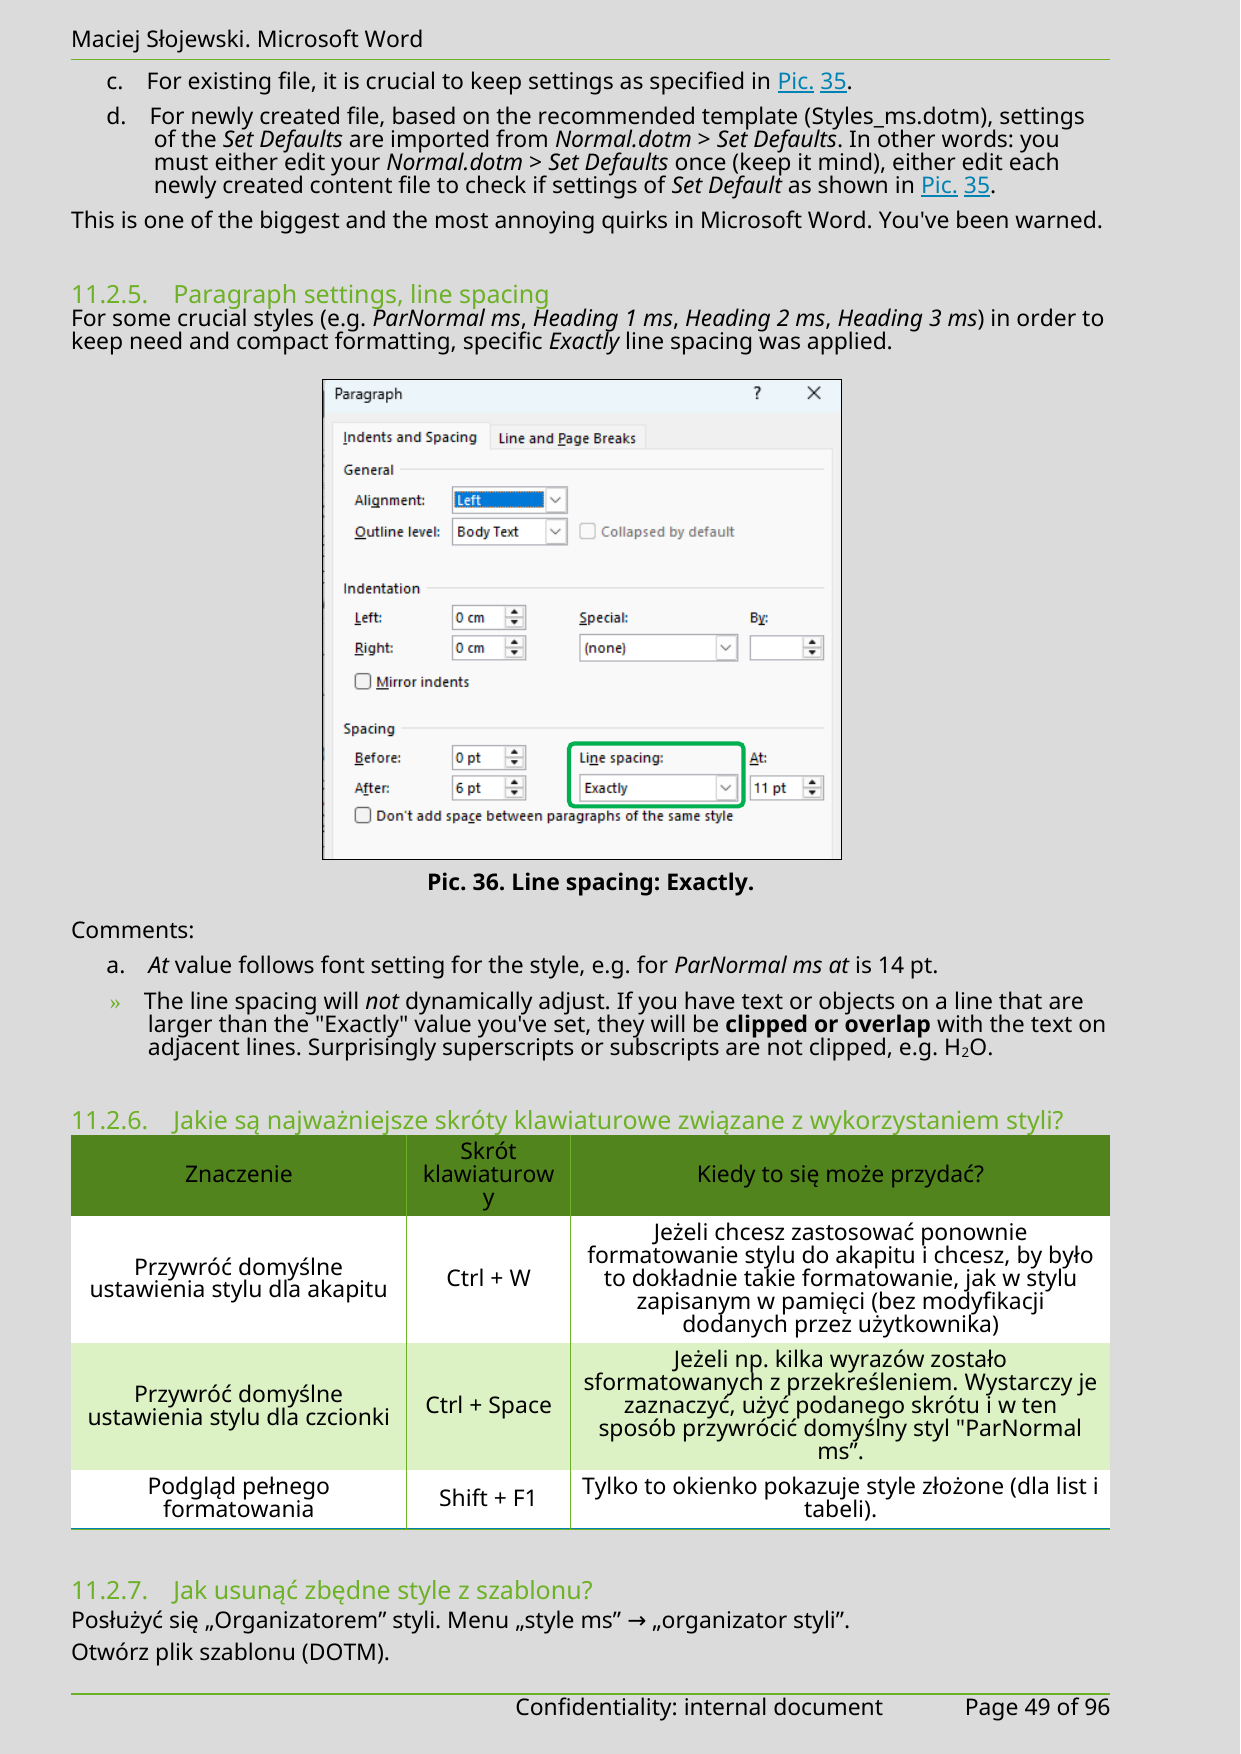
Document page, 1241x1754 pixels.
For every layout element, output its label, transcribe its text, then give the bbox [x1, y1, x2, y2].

text This is one of the biggest and the most annoying quirks in Microsoft Word. You've been warned. [71, 210, 1110, 233]
list For existing file, it is crucial to keep settings as specified in Pic. 35. [106, 71, 1110, 94]
table_cell Ctrl + Space [407, 1343, 570, 1470]
table_cell Tylko to okienko pokazuje style złożone (dla list i tabeli). [571, 1470, 1110, 1528]
text Otwórz plik szablonu (DOTM). [71, 1636, 1110, 1667]
table_cell Jeżeli chcesz zastosować ponownie formatowanie stylu do akapitu i chcesz, by było to dokładnie takie formatowanie, jak w stylu zapisanym w pamięci (bez modyfikacji dodanych przez użytkownika) [571, 1216, 1110, 1343]
table_cell Podgląd pełnego formatowania [71, 1470, 406, 1528]
table_header Kiedy to się może przydać? [571, 1135, 1110, 1216]
subtitle Jak usunąć zbędne style z szablonu? [71, 1579, 1110, 1604]
list At value follows font setting for the style, e.g. for ParNormal ms at is 14 pt. [106, 956, 1110, 978]
text Pic. 36. Line spacing: Exactly. [source: herein] [71, 872, 1110, 895]
table_cell Ctrl + W [407, 1216, 570, 1343]
table_header Skrót klawiaturowy [407, 1135, 570, 1216]
text For some crucial styles (e.g. ParNormal ms, Heading 1 ms, Heading 2 ms, Heading 3 ms) in order to keep need and compact formatting, specific Exactly line spacing was applied. [71, 308, 1110, 354]
subtitle Jakie są najważniejsze skróty klawiaturowe związane z wykorzystaniem styli? [71, 1110, 1110, 1135]
table_cell Shift + F1 [407, 1470, 570, 1528]
text Comments: [71, 920, 1110, 943]
table_cell Jeżeli np. kilka wyrazów zostało sformatowanych z przekreśleniem. Wystarczy je zaznaczyć, użyć podanego skrótu i w ten sposób przywrócić domyślny styl "ParNormal ms”. [571, 1343, 1110, 1470]
subtitle Paragraph settings, line spacing [71, 283, 1110, 308]
table_header Znaczenie [71, 1135, 406, 1216]
text Posłużyć się „Organizatorem” styli. Menu „style ms” → „organizator styli”. [71, 1604, 1110, 1636]
list For newly created file, based on the recommended template (Styles_ms.dotm), settings of the Set Defaults are imported from Normal.dotm > Set Defaults. In other words: you must either edit your Normal.dotm > Set Defaults once (keep it mind), either edit each newly created content file to check if settings of Set Default as shown in Pic. 35. [106, 106, 1110, 198]
table_cell Przywróć domyślne ustawienia stylu dla akapitu [71, 1216, 406, 1343]
table_cell Przywróć domyślne ustawienia stylu dla czcionki [71, 1343, 406, 1470]
picture [323, 380, 841, 859]
list The line spacing will not dynamically adjust. If you have text or objects on a line that are larger than the "Exactly" value you've set, they will be clipped or overlap with the text on adjacent lines. Surprisingly superscripts or subscripts are not clipped, e.g. H2O. [109, 991, 1110, 1060]
